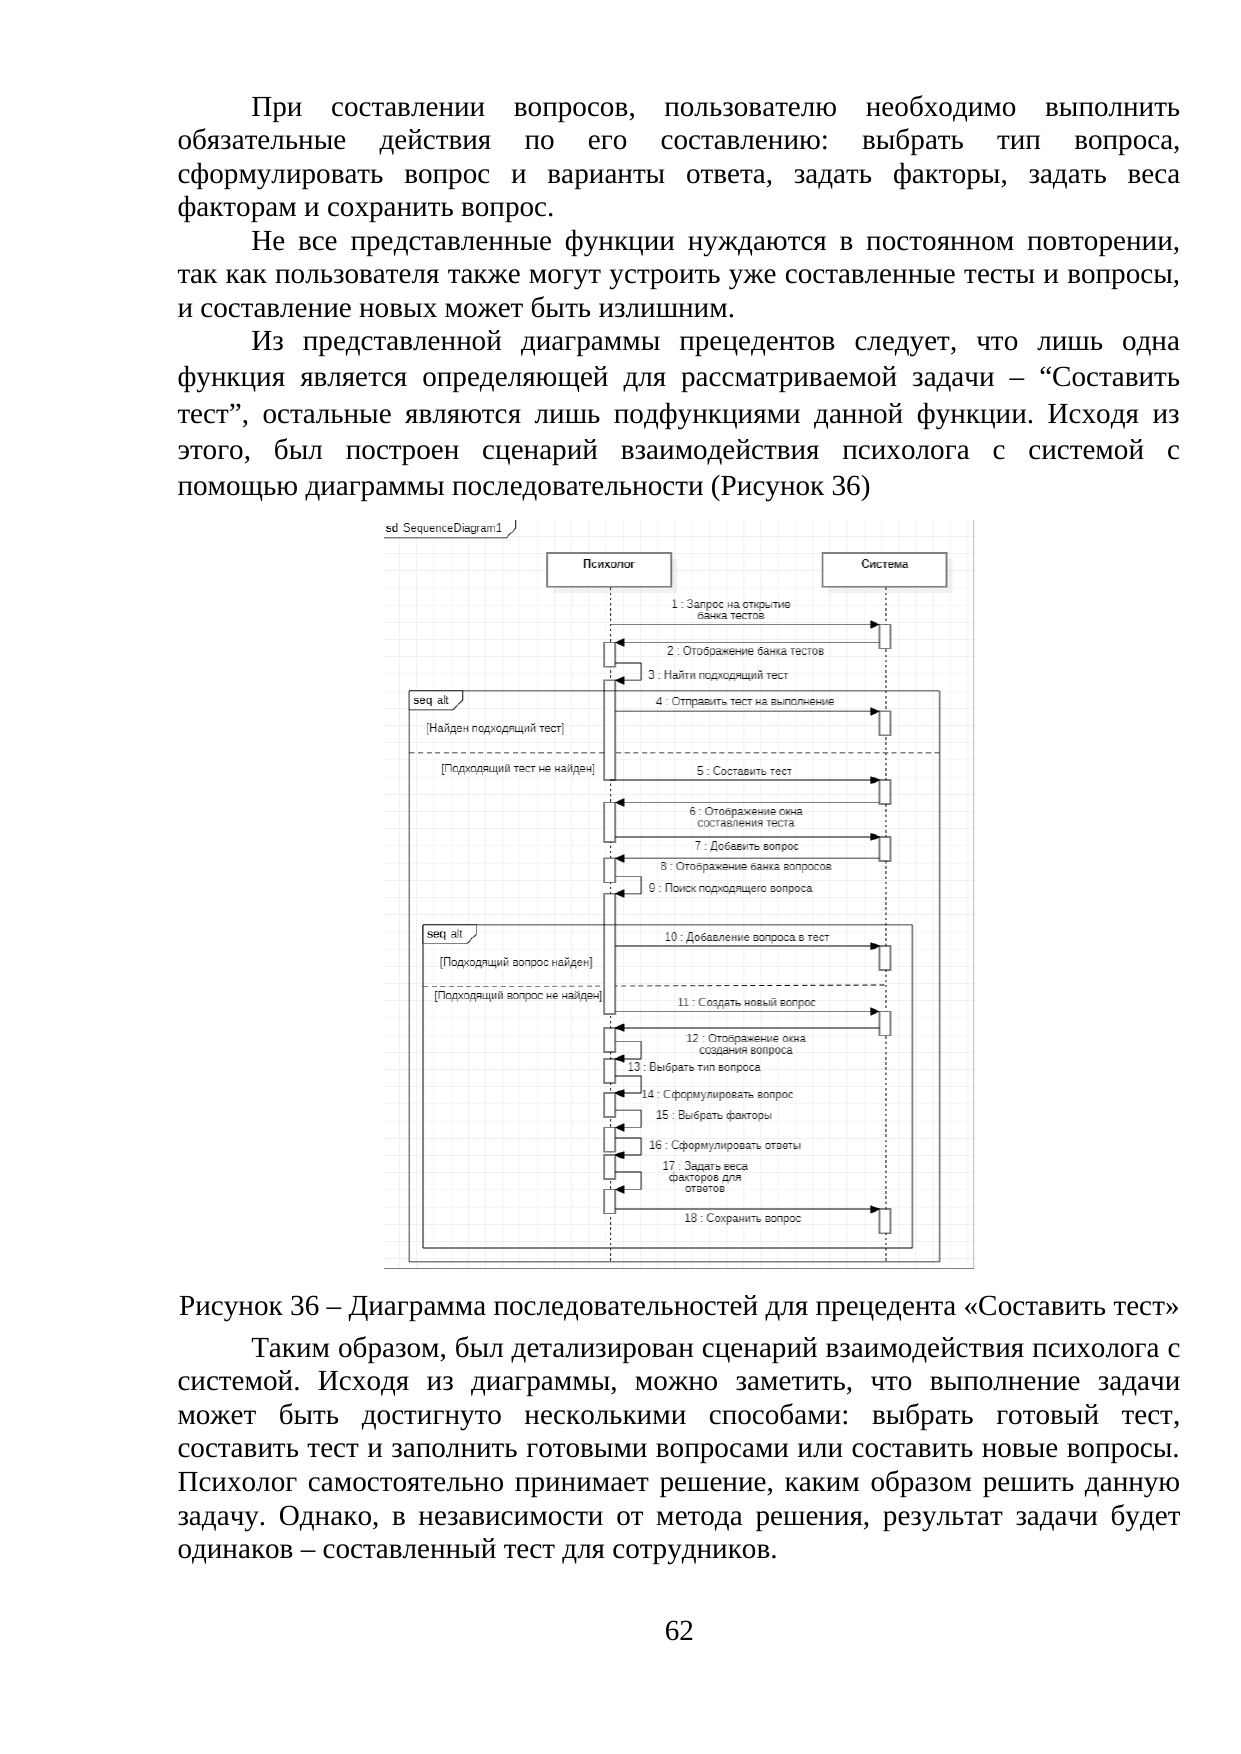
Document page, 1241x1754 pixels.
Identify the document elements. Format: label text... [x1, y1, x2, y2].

text Из представленной диаграммы прецедентов следует, что лишь одна функция является определяющей для рассматриваемой задачи – “Составить тест”, остальные являются лишь подфункциями данной функции. Исходя из этого, был построен сценарий взаимодействия психолога с системой с помощью диаграммы последовательности (Рисунок 36) [177, 323, 1181, 502]
text Таким образом, был детализирован сценарий взаимодействия психолога с системой. Исходя из диаграммы, можно заметить, что выполнение задачи может быть достигнуто несколькими способами: выбрать готовый тест, составить тест и заполнить готовыми вопросами или составить новые вопросы. Психолог самостоятельно принимает решение, каким образом решить данную задачу. Однако, в независимости от метода решения, результат задачи будет одинаков – составленный тест для сотрудников. [177, 1330, 1181, 1565]
text При составлении вопросов, пользователю необходимо выполнить обязательные действия по его составлению: выбрать тип вопроса, сформулировать вопрос и варианты ответа, задать факторы, задать веса факторам и сохранить вопрос. [177, 89, 1181, 223]
text Не все представленные функции нуждаются в постоянном повторении, так как пользователя также могут устроить уже составленные тесты и вопросы, и составление новых может быть излишним. [177, 223, 1181, 323]
picture [384, 520, 975, 1269]
text Рисунок 36 – Диаграмма последовательностей для прецедента «Составить тест» [177, 1288, 1181, 1322]
